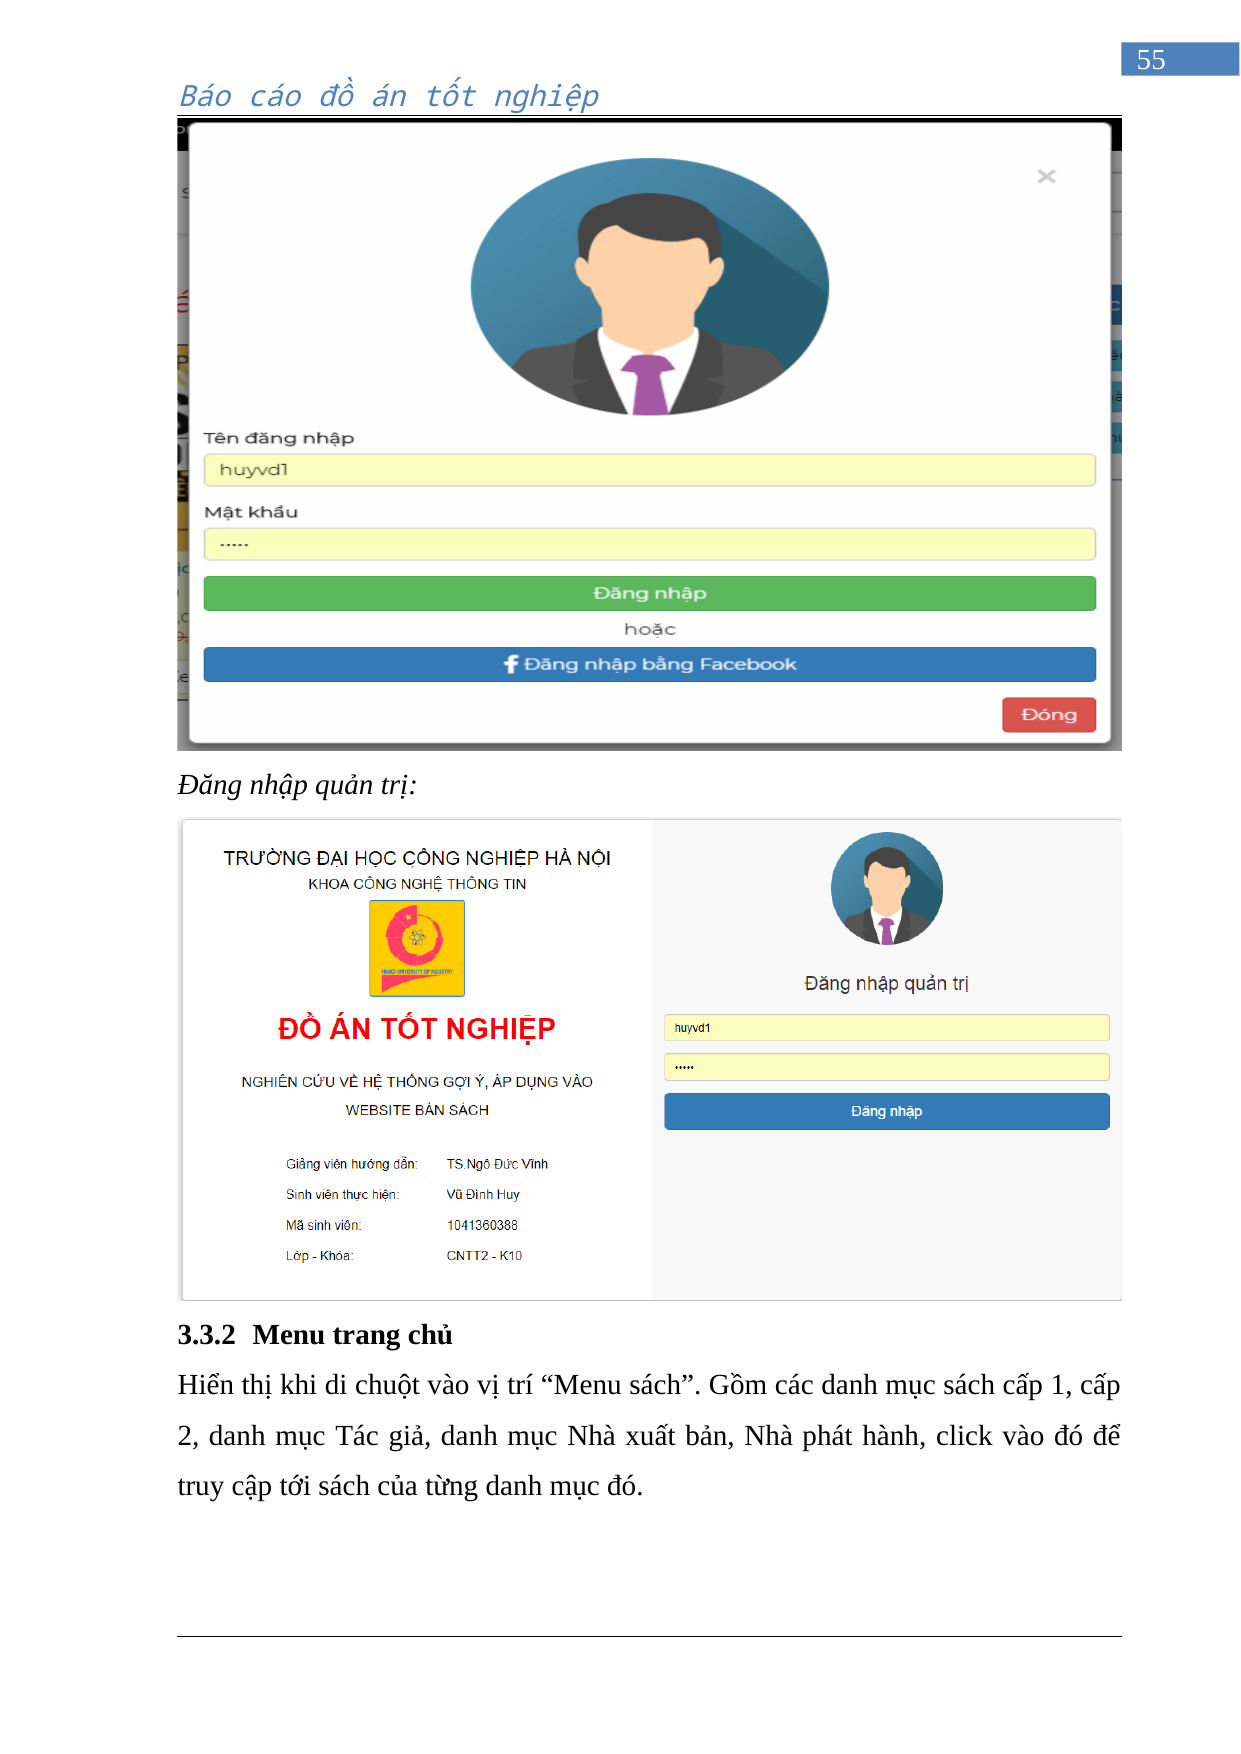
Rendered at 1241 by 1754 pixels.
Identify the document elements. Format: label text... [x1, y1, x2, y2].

text Hiển thị khi di chuột vào vị trí “Menu sách”. Gồm các danh mục sách cấp 1, cấp 2, danh mục Tác giả, danh mục Nhà xuất bản, Nhà phát hành, click vào đó để truy cập tới sách của từng danh mục đó. [177, 1367, 1122, 1502]
text Đăng nhập quản trị: [177, 767, 1122, 801]
picture [177, 118, 1122, 751]
subtitle Menu trang chủ [177, 1317, 1122, 1351]
picture [177, 817, 1123, 1301]
